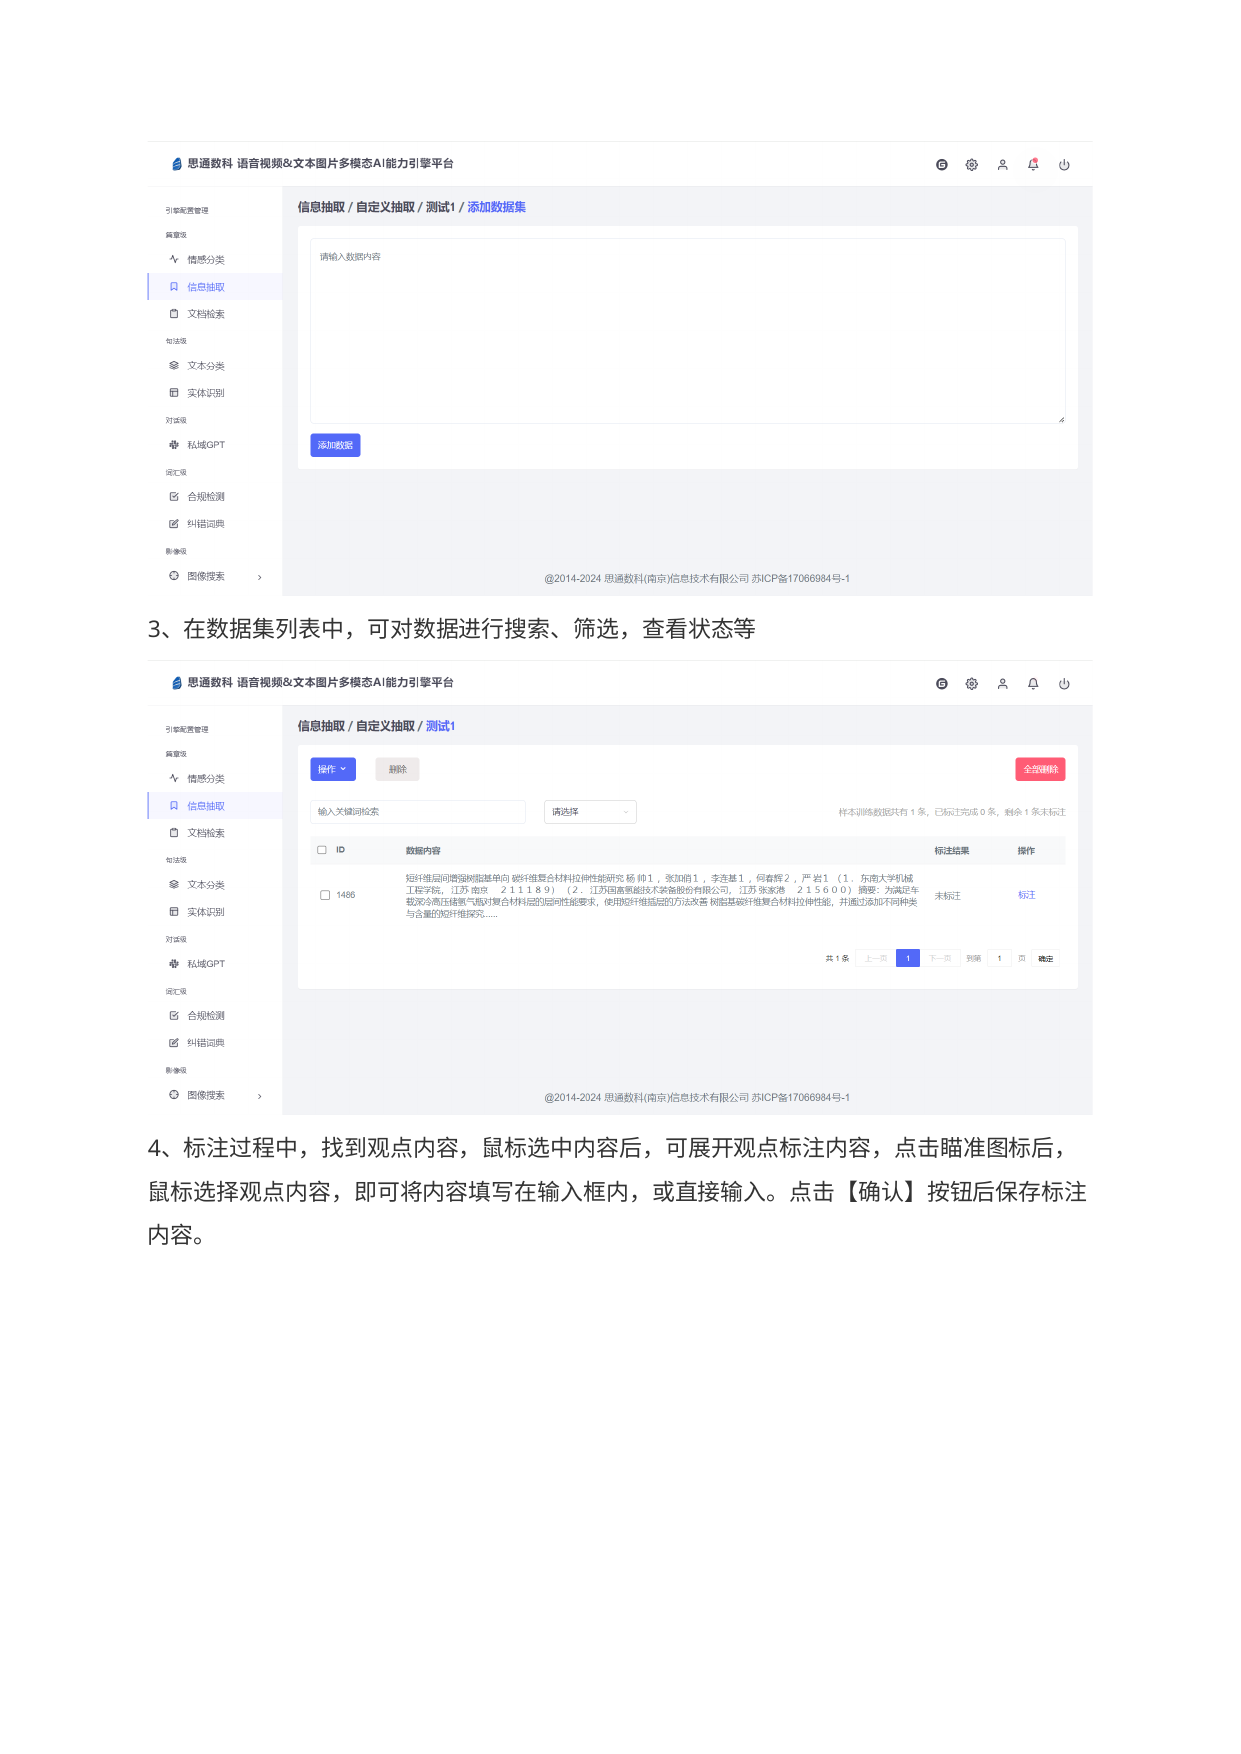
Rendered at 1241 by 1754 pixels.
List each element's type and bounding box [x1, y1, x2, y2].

picture [147, 660, 1093, 1115]
picture [147, 141, 1093, 596]
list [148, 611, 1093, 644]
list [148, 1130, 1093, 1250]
